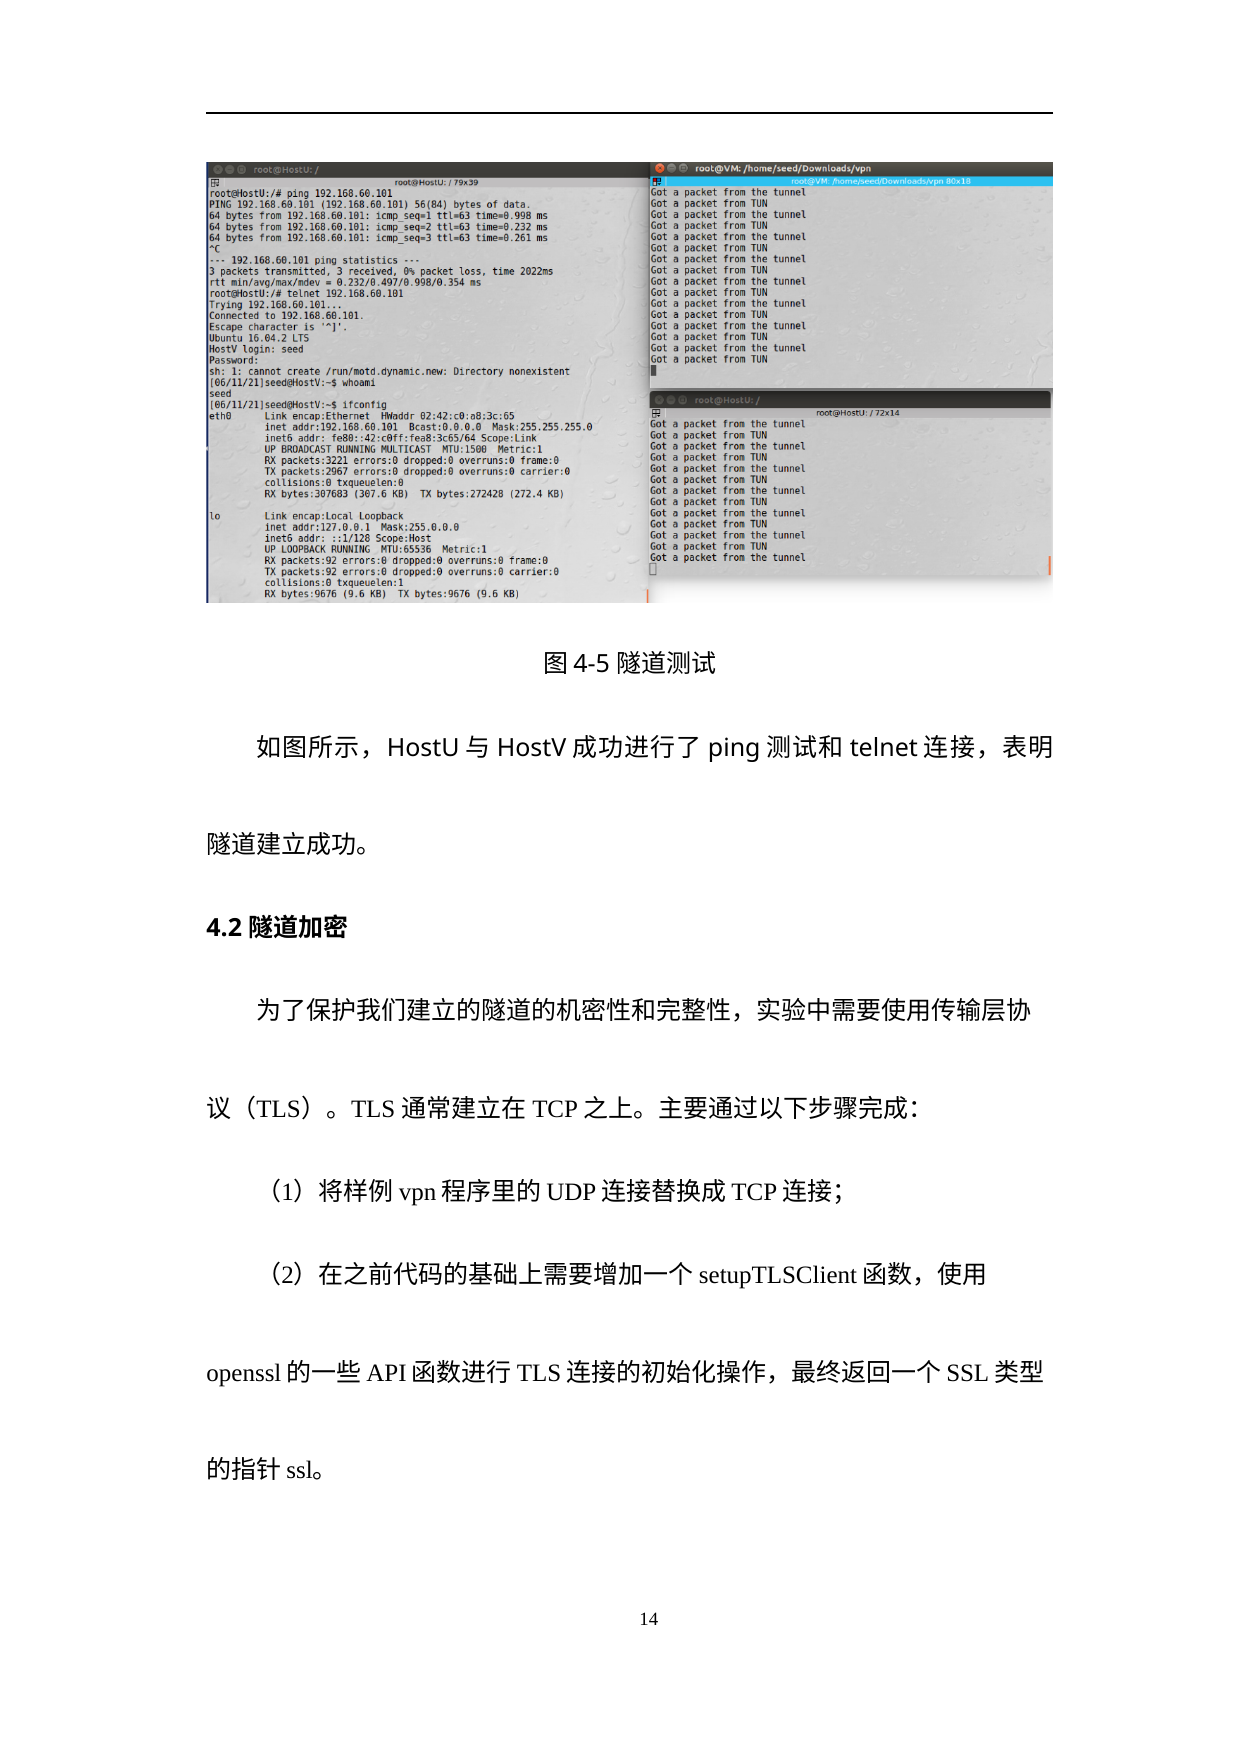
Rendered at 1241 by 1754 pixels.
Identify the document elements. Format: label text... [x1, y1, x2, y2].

text 为了保护我们建立的隧道的机密性和完整性，实验中需要使用传输层协议（TLS）。TLS 通常建立在 TCP 之上。主要通过以下步骤完成： [206, 976, 1053, 1139]
text 4.2 隧道加密 [206, 893, 1053, 958]
text （2）在之前代码的基础上需要增加一个setupTLSClient函数，使用openssl的一些API函数进行TLS连接的初始化操作，最终返回一个SSL类型的指针ssl。 [206, 1240, 1053, 1500]
text 如图所示，HostU与HostV成功进行了ping测试和telnet连接，表明隧道建立成功。 [206, 713, 1053, 875]
text （1）将样例vpn程序里的UDP连接替换成TCP连接； [206, 1157, 1053, 1222]
picture [206, 162, 1053, 603]
text 图4-5 隧道测试 [206, 629, 1053, 694]
